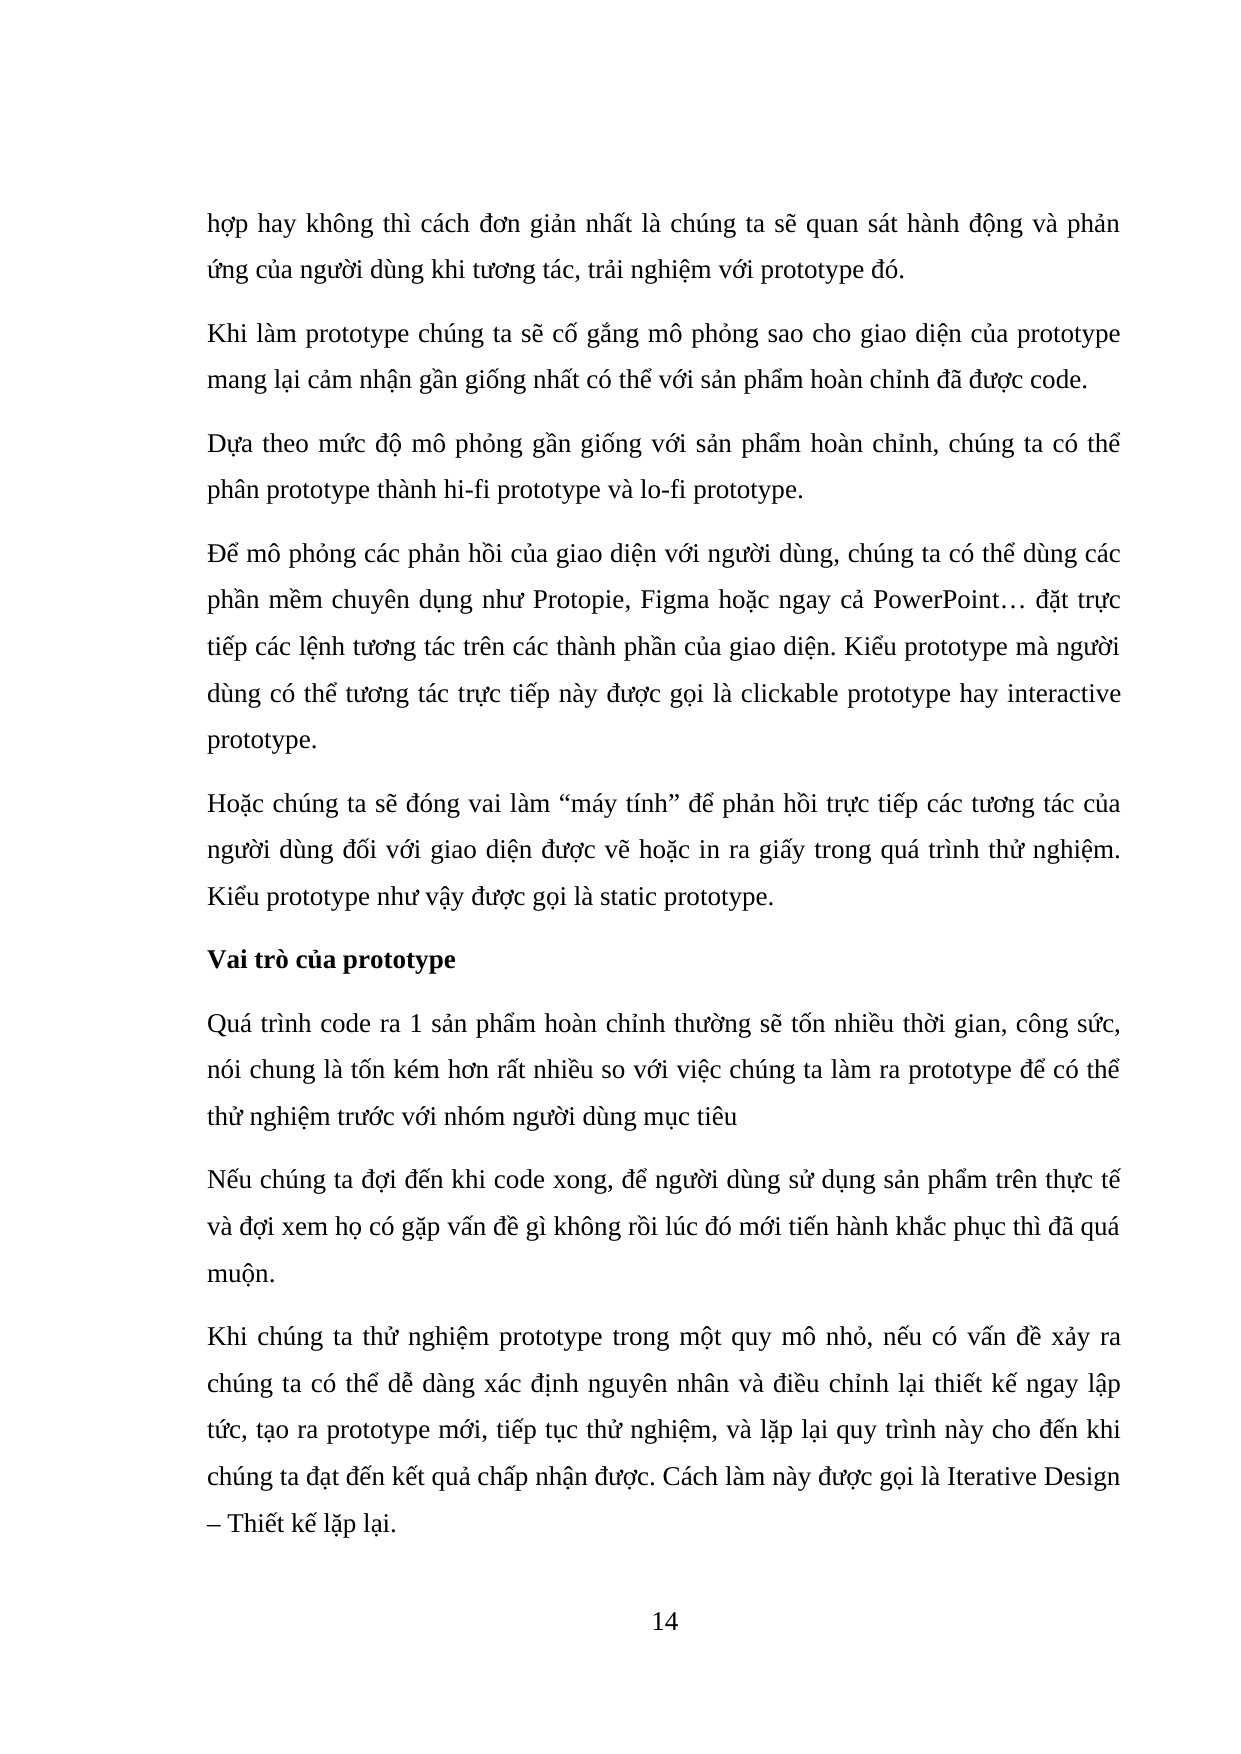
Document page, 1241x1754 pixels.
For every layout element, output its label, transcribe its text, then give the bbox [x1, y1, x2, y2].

text Dựa theo mức độ mô phỏng gần giống với sản phẩm hoàn chỉnh, chúng ta có thể phân prototype thành hi-fi prototype và lo-fi prototype. [207, 427, 1122, 504]
text Vai trò của prototype [207, 943, 1122, 974]
text Hoặc chúng ta sẽ đóng vai làm “máy tính” để phản hồi trực tiếp các tương tác của người dùng đối với giao diện được vẽ hoặc in ra giấy trong quá trình thử nghiệm. Kiểu prototype như vậy được gọi là static prototype. [207, 787, 1122, 911]
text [207, 207, 1122, 284]
text Để mô phỏng các phản hồi của giao diện với người dùng, chúng ta có thể dùng các phần mềm chuyên dụng như Protopie, Figma hoặc ngay cả PowerPoint… đặt trực tiếp các lệnh tương tác trên các thành phần của giao diện. Kiểu prototype mà người dùng có thể tương tác trực tiếp này được gọi là clickable prototype hay interactive prototype. [207, 537, 1122, 754]
text Quá trình code ra 1 sản phẩm hoàn chỉnh thường sẽ tốn nhiều thời gian, công sức, nói chung là tốn kém hơn rất nhiều so với việc chúng ta làm ra prototype để có thể thử nghiệm trước với nhóm người dùng mục tiêu [207, 1007, 1122, 1131]
text Nếu chúng ta đợi đến khi code xong, để người dùng sử dụng sản phẩm trên thực tế và đợi xem họ có gặp vấn đề gì không rồi lúc đó mới tiến hành khắc phục thì đã quá muộn. [207, 1163, 1122, 1288]
text Khi làm prototype chúng ta sẽ cố gắng mô phỏng sao cho giao diện của prototype mang lại cảm nhận gần giống nhất có thể với sản phẩm hoàn chỉnh đã được code. [207, 317, 1122, 394]
text Khi chúng ta thử nghiệm prototype trong một quy mô nhỏ, nếu có vấn đề xảy ra chúng ta có thể dễ dàng xác định nguyên nhân và điều chỉnh lại thiết kế ngay lập tức, tạo ra prototype mới, tiếp tục thử nghiệm, và lặp lại quy trình này cho đến khi chúng ta đạt đến kết quả chấp nhận được. Cách làm này được gọi là Iterative Design – Thiết kế lặp lại. [207, 1320, 1122, 1538]
